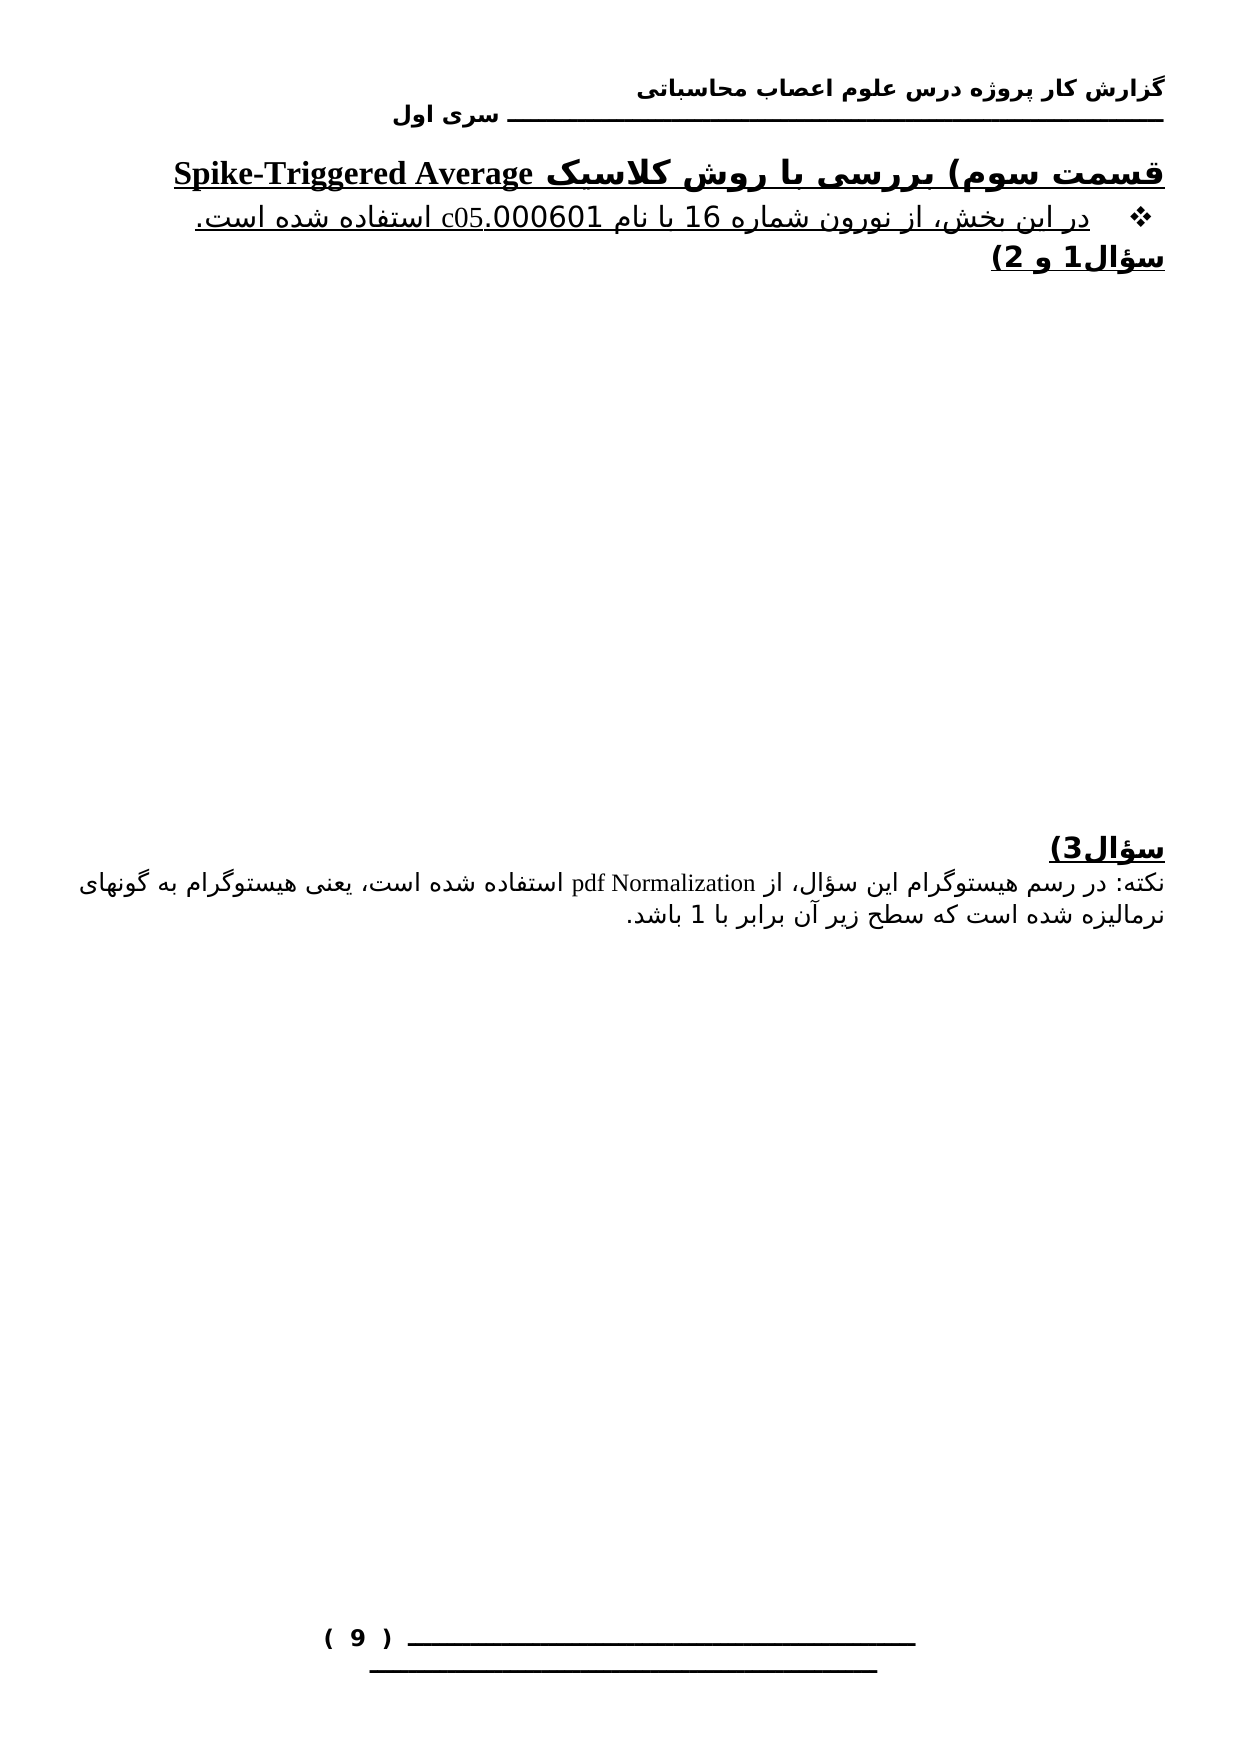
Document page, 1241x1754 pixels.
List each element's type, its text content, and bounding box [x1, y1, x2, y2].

subtitle سؤال1 و 2) [75, 241, 1165, 275]
subtitle سؤال3) [75, 832, 1165, 866]
text نکته: در رسم هیستوگرام این سؤال، از pdf Normalization استفاده شده است، یعنی هیستوگرام به گونه‎ای نرمالیزه شده است که سطح زیر آن برابر با 1 باشد. [75, 868, 1165, 929]
subtitle در این بخش، از نورون شماره 16 با نام 000601.c05 استفاده شده است. [75, 200, 1128, 234]
subtitle قسمت سوم) بررسی با روش کلاسیک Spike-Triggered Average [75, 153, 1165, 192]
